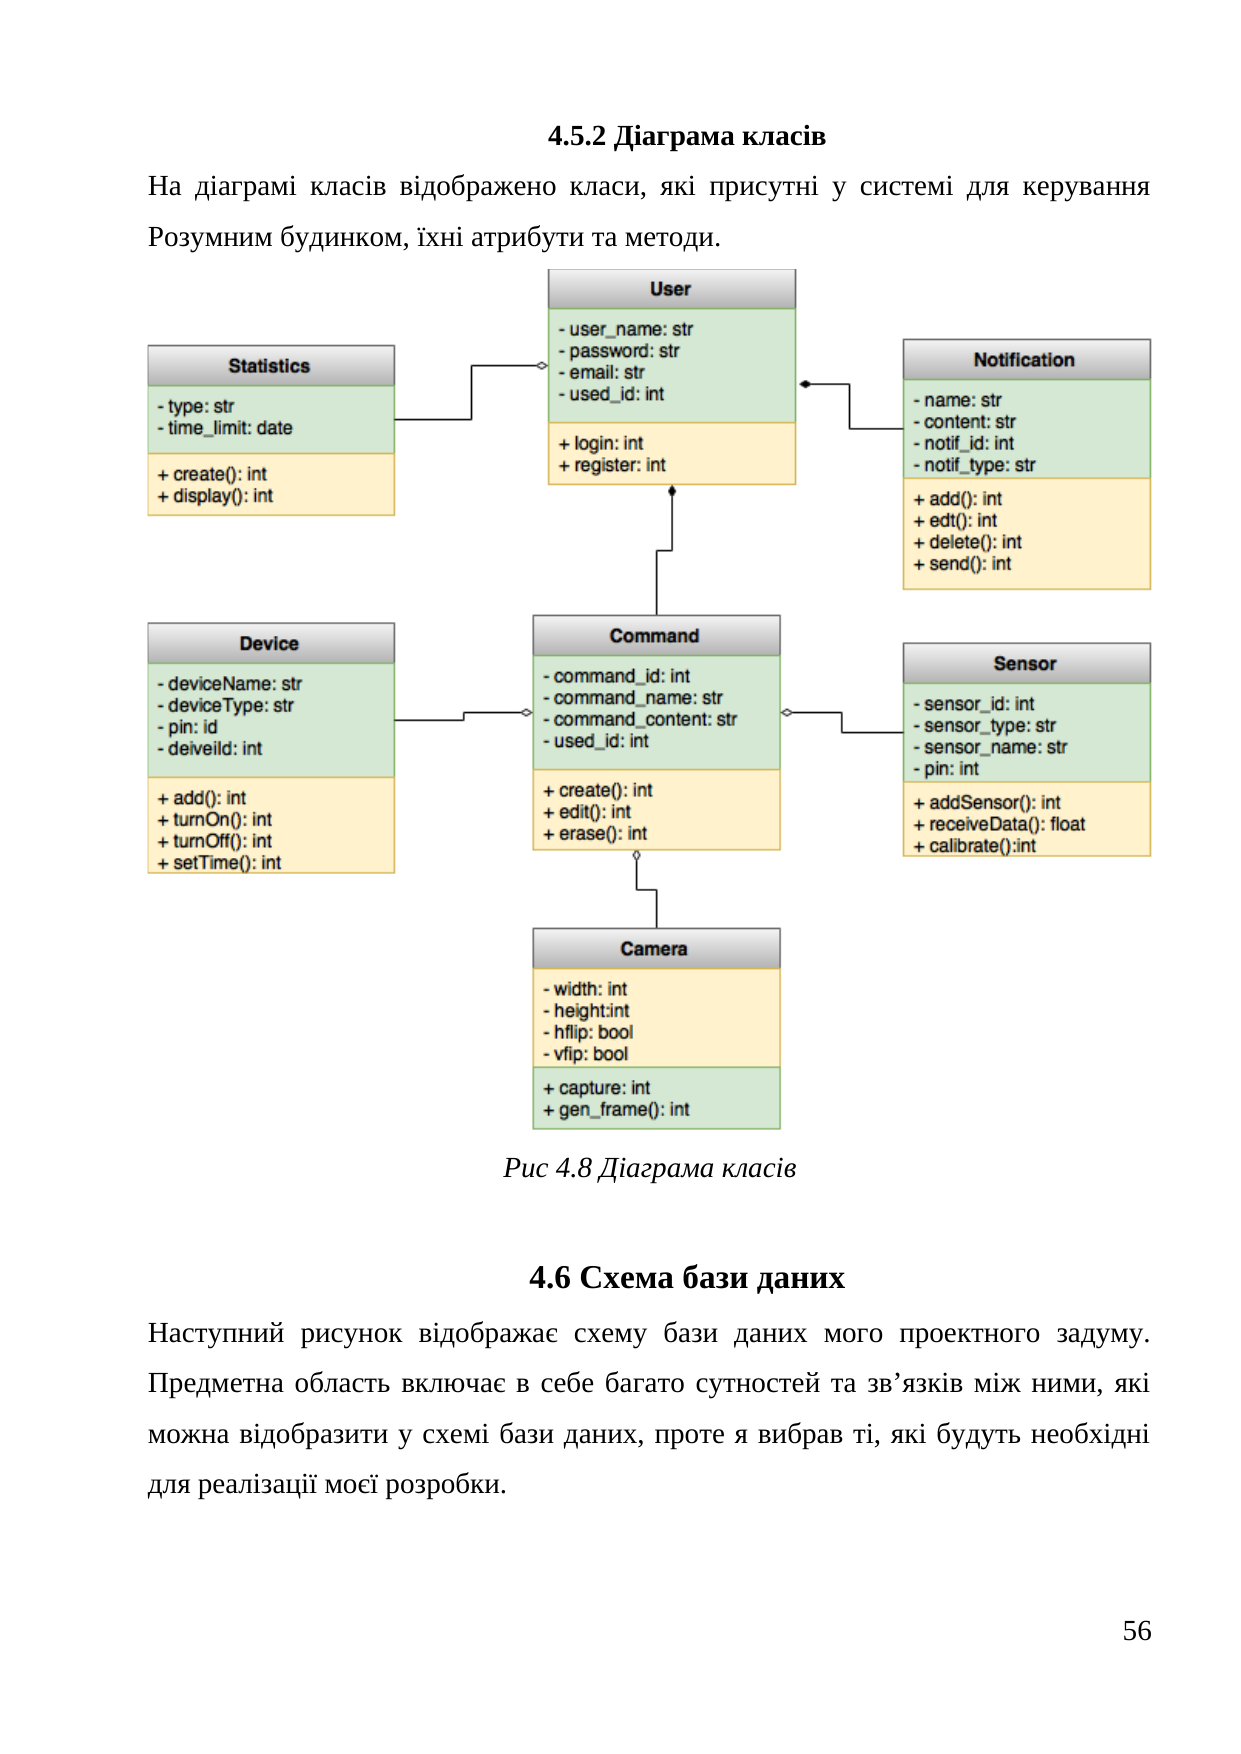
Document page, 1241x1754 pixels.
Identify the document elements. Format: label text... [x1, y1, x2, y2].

picture [147, 269, 1153, 1133]
list 4.5.2 Діаграма класів [223, 118, 1152, 152]
text Наступний рисунок відображає схему бази даних мого проектного задуму. Предметна область включає в себе багато сутностей та зв’язків між ними, які можна відобразити у схемі бази даних, проте я вибрав ті, які будуть необхідні для реалізації моєї розробки. [148, 1315, 1152, 1499]
list 4.6 Схема бази даних [223, 1258, 1152, 1296]
text Рис 4.8 Діаграма класів [148, 1150, 1152, 1183]
text На діаграмі класів відображено класи, які присутні у системі для керування Розумним будинком, їхні атрибути та методи. [148, 168, 1152, 252]
